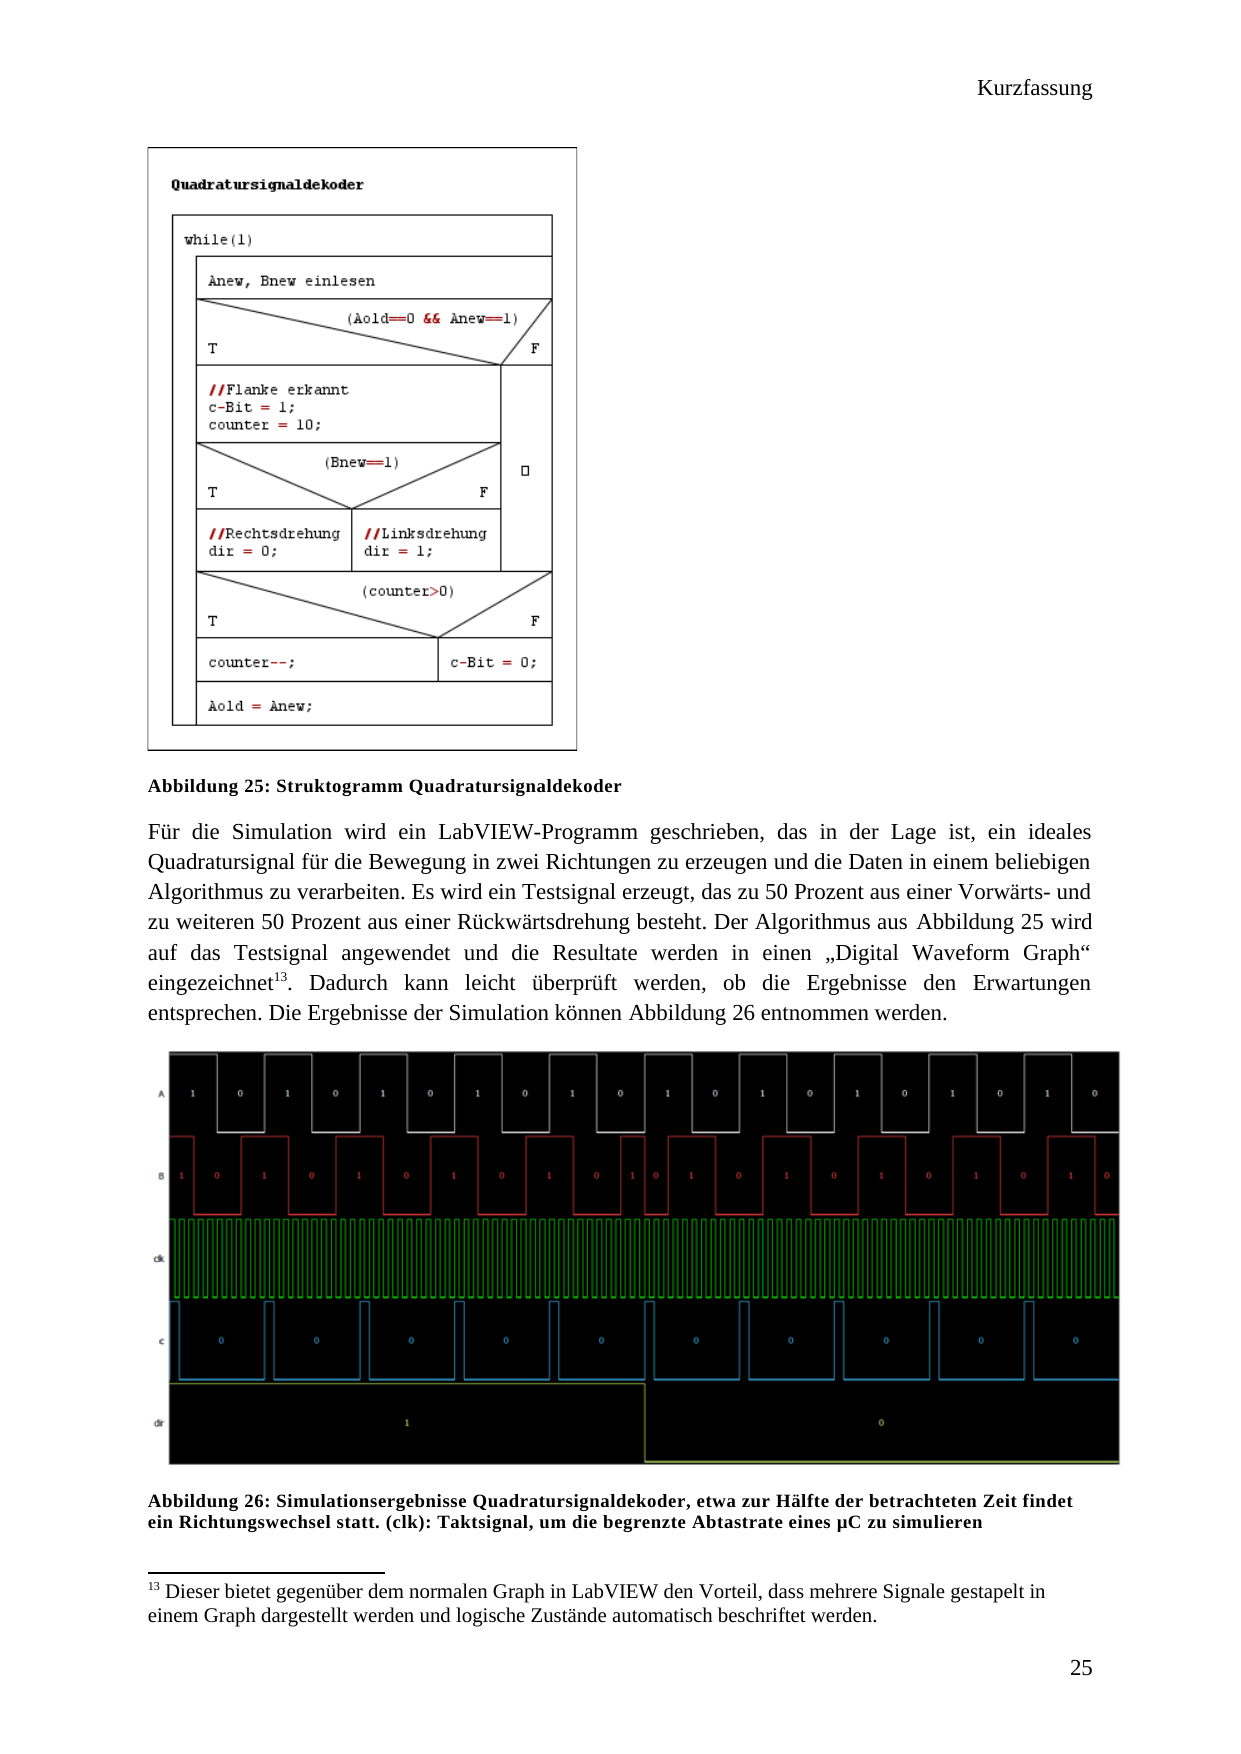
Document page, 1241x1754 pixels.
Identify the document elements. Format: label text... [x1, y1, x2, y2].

text Für die Simulation wird ein LabVIEW-Programm geschrieben, das in der Lage ist, ein ideales Quadratursignal für die Bewegung in zwei Richtungen zu erzeugen und die Daten in einem beliebigen Algorithmus zu verarbeiten. Es wird ein Testsignal erzeugt, das zu 50 Prozent aus einer Vorwärts- und zu weiteren 50 Prozent aus einer Rückwärtsdrehung besteht. Der Algorithmus aus Abbildung 25 wird auf das Testsignal angewendet und die Resultate werden in einen „Digital Waveform Graph“ eingezeichnet. Dadurch kann leicht überprüft werden, ob die Ergebnisse den Erwartungen entsprechen. Die Ergebnisse der Simulation können Abbildung 26 entnommen werden. [148, 818, 1093, 1025]
picture [147, 1050, 1122, 1465]
picture [147, 147, 578, 751]
